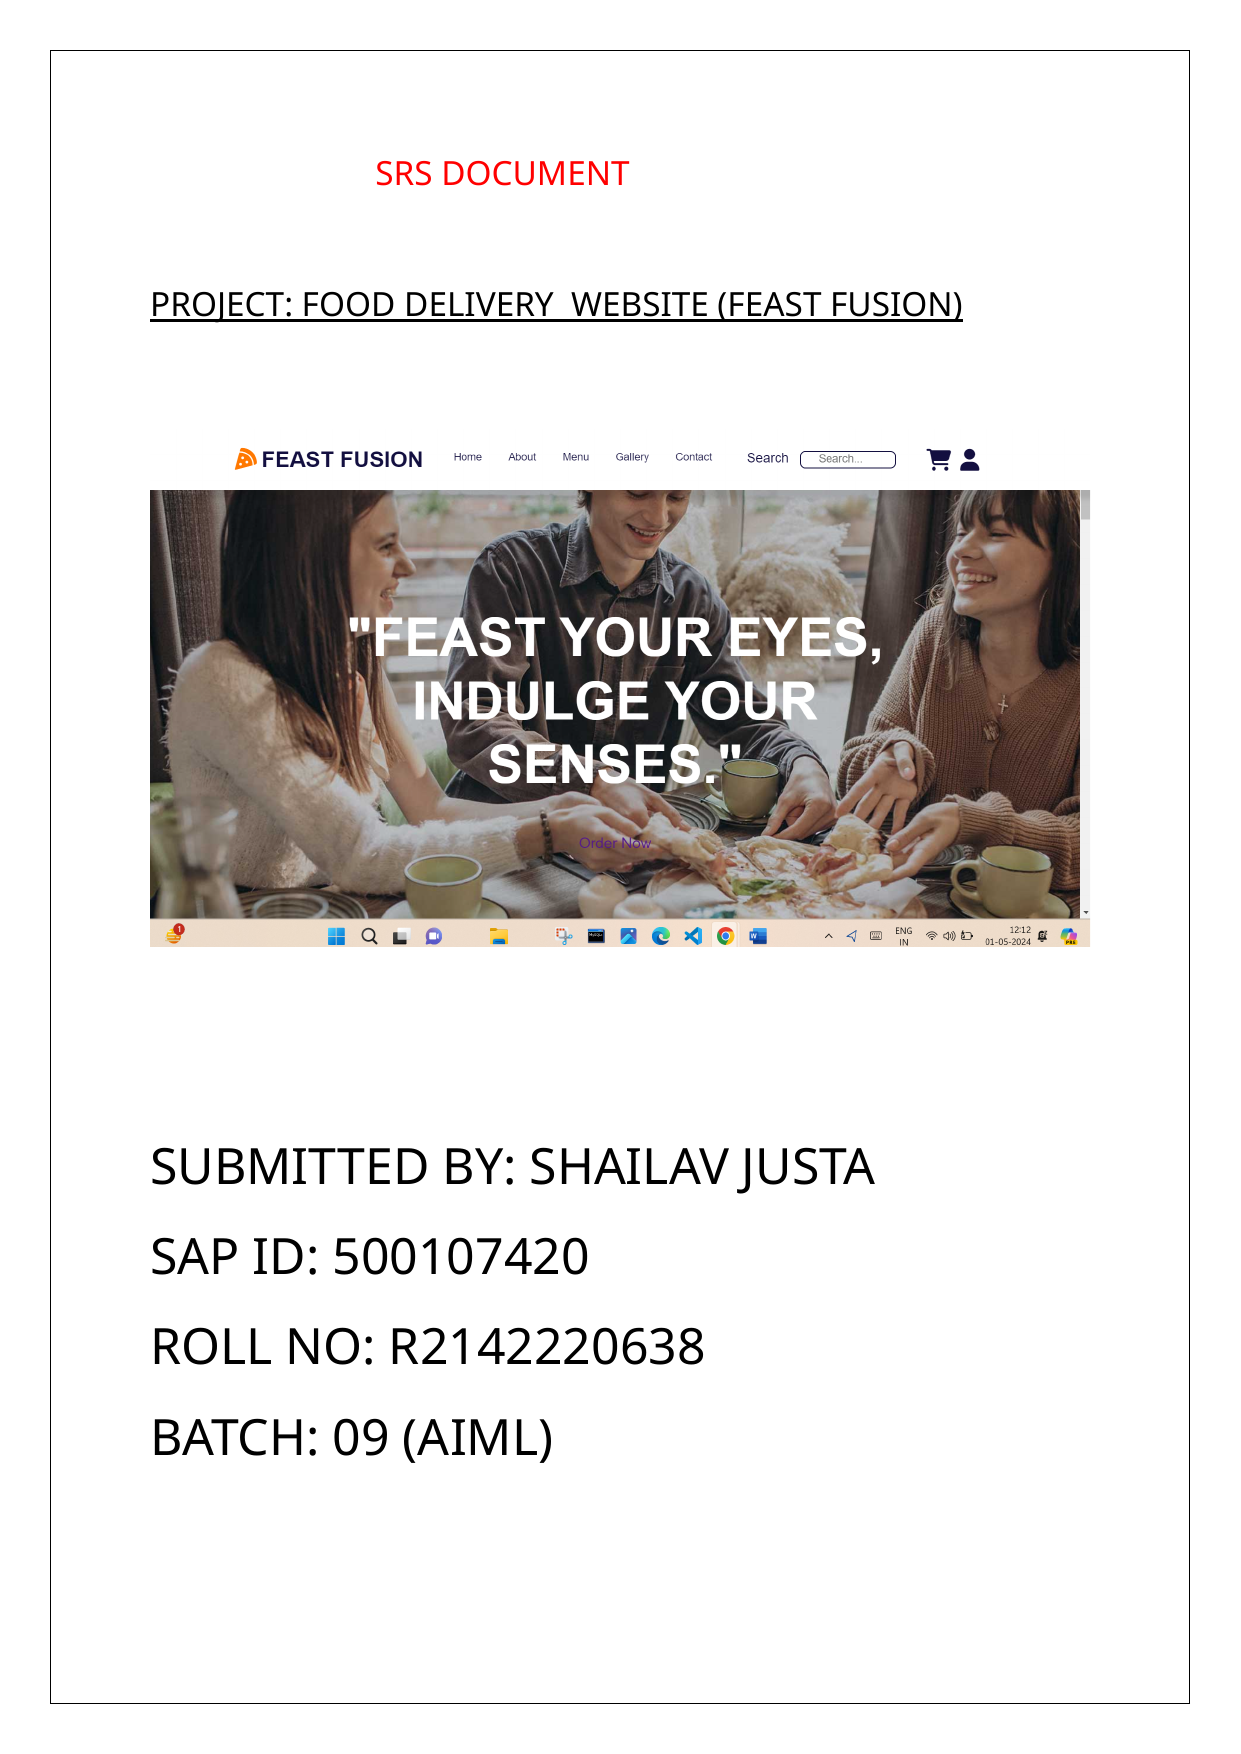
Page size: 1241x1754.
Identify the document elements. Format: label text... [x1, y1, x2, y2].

text PROJECT: FOOD DELIVERY WEBSITE (FEAST FUSION) [150, 281, 1090, 327]
text SUBMITTED BY: SHAILAV JUSTA [150, 1131, 1090, 1199]
text SRS DOCUMENT [150, 150, 1090, 195]
text SAP ID: 500107420 [150, 1221, 1090, 1289]
text BATCH: 09 (AIML) [150, 1401, 1090, 1469]
text ROLL NO: R2142220638 [150, 1311, 1090, 1379]
picture [150, 429, 1091, 947]
